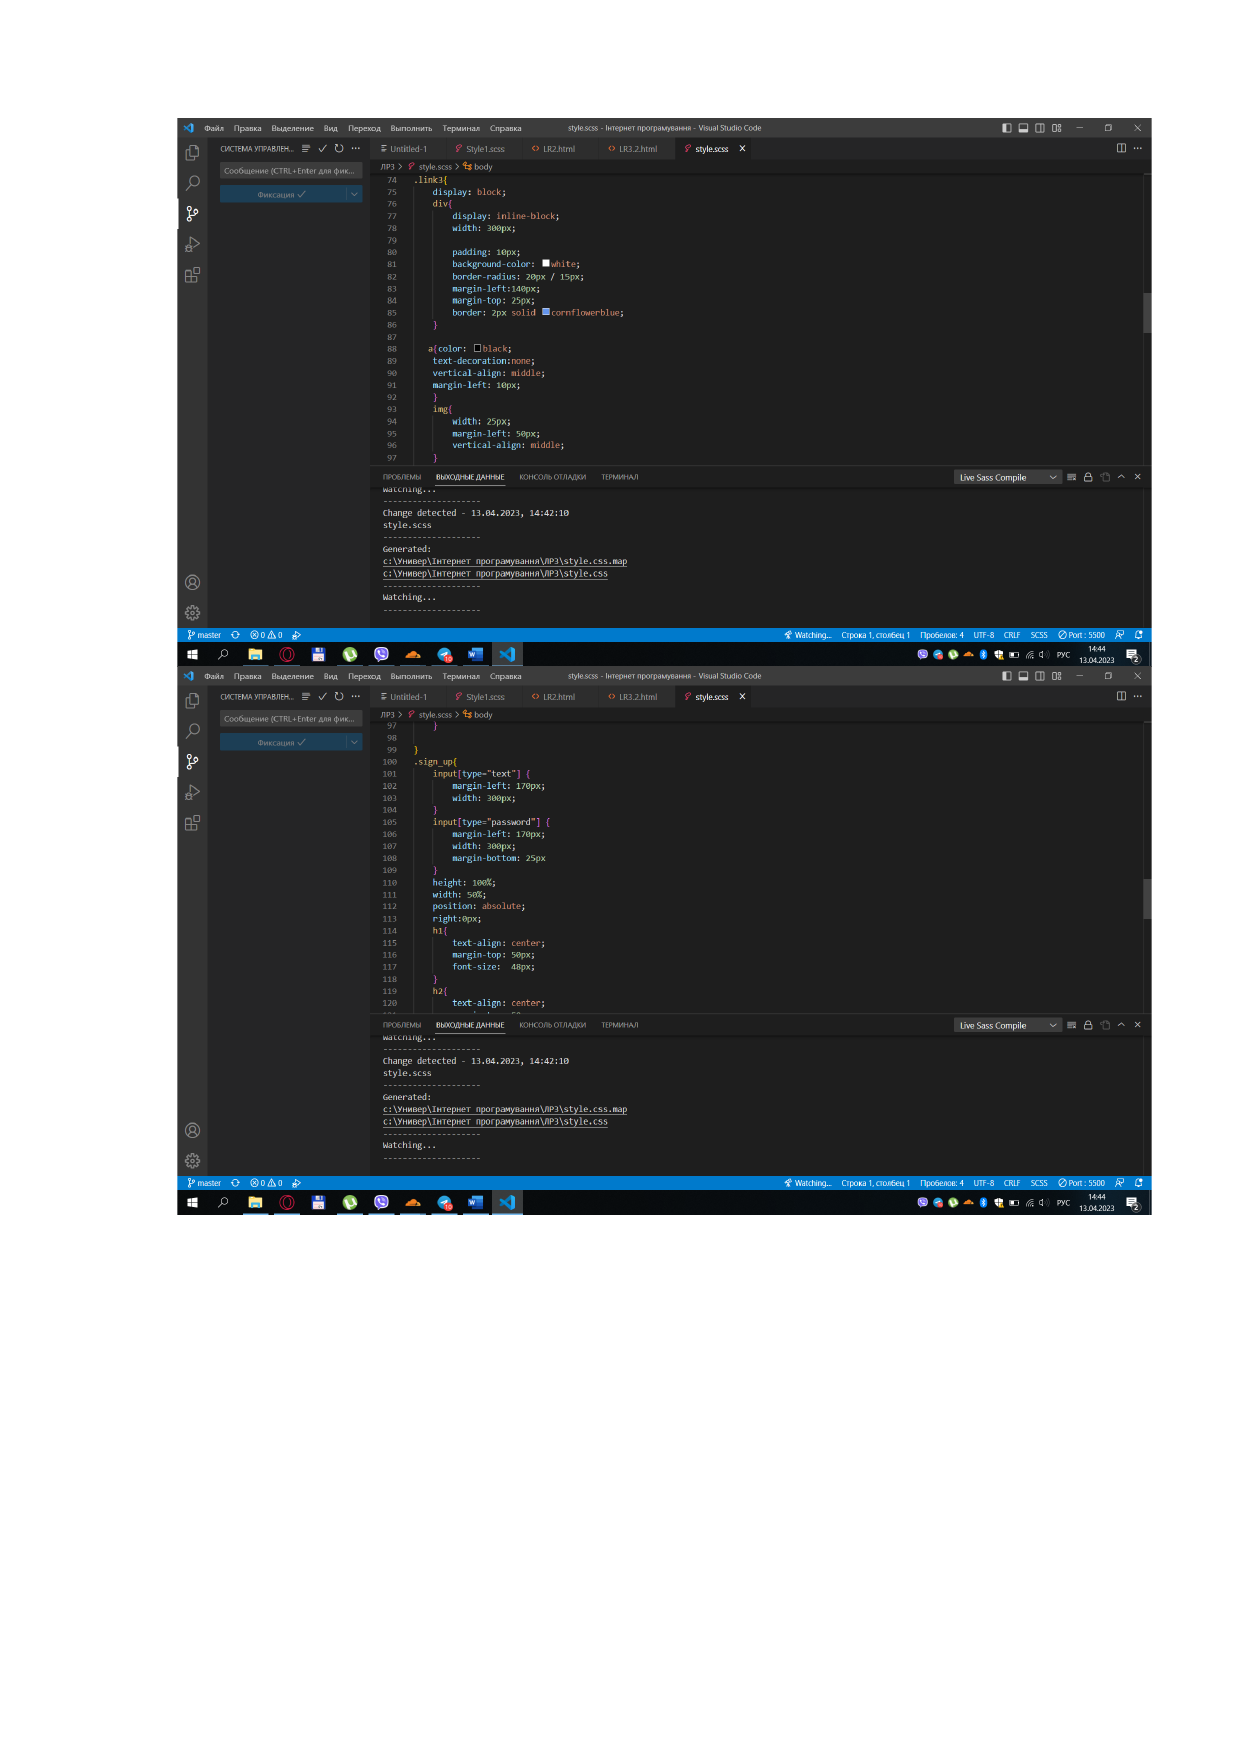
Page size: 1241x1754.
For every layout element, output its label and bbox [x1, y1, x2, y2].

picture [177, 118, 1152, 1215]
